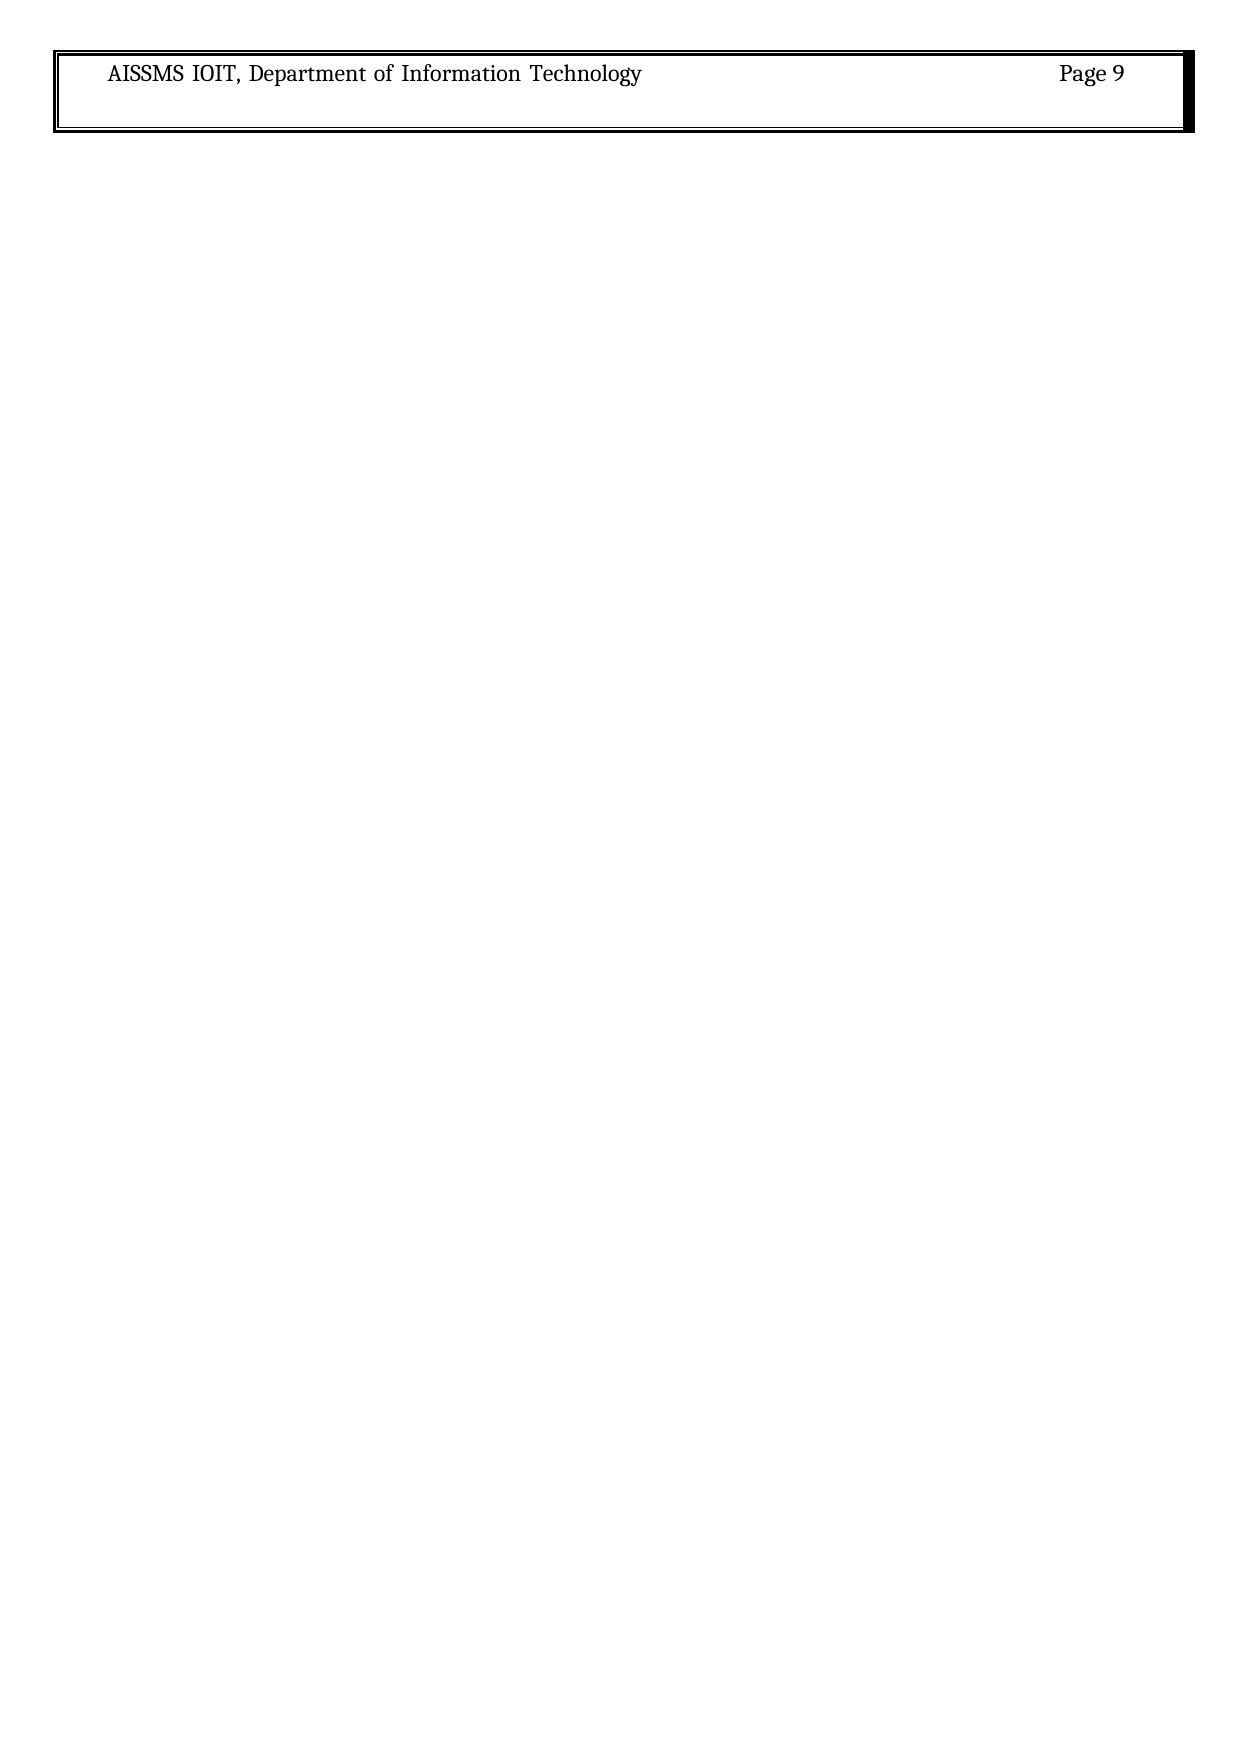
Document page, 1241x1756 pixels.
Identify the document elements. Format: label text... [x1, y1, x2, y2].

table_cell AISSMS IOIT, Department of Information Technology Page 9 [59, 56, 1183, 127]
